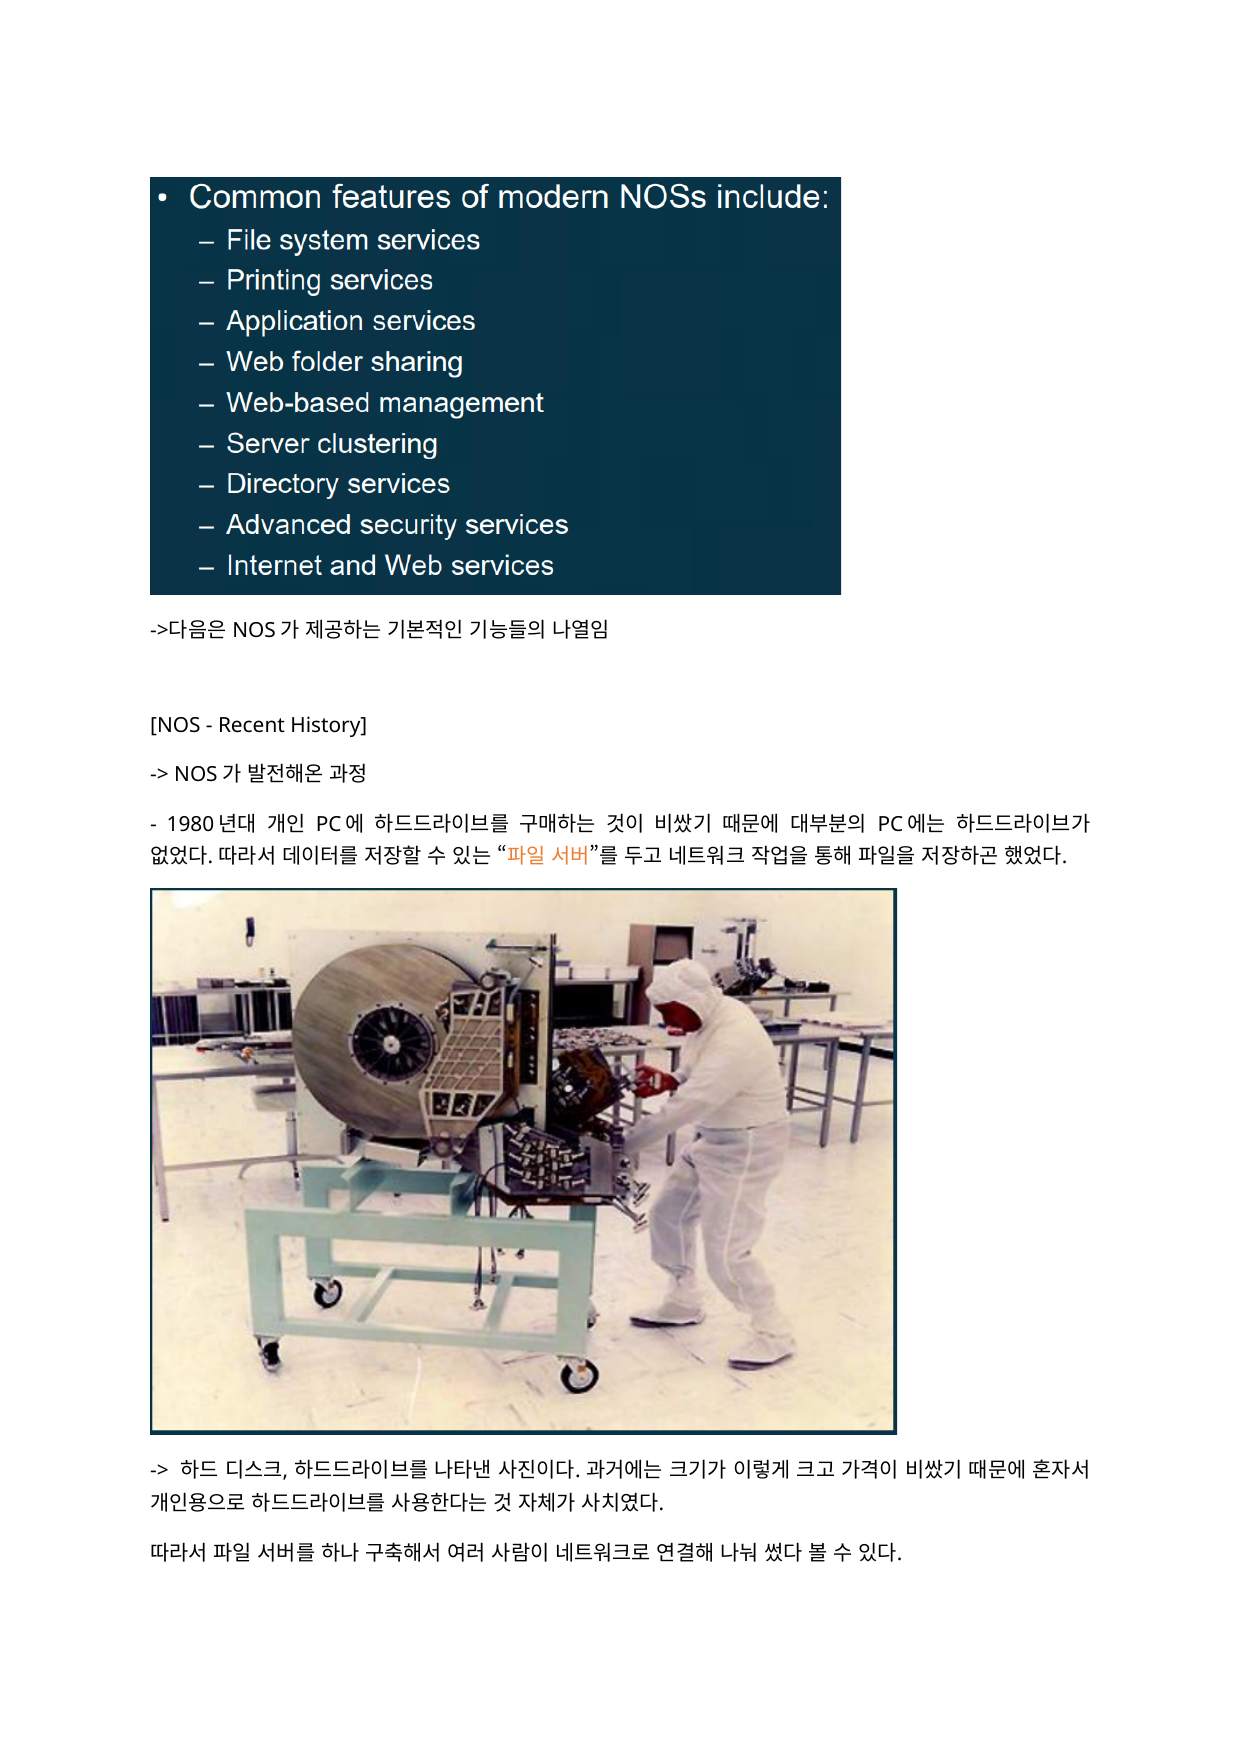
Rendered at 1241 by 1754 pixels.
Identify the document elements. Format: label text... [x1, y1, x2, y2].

picture [150, 888, 898, 1435]
text ->다음은 NOS가 제공하는 기본적인 기능들의 나열임 [150, 613, 1090, 644]
text 따라서 파일 서버를 하나 구축해서 여러 사람이 네트워크로 연결해 나눠 썼다 볼 수 있다. [150, 1536, 1090, 1566]
picture [150, 177, 842, 595]
text -> NOS가 발전해온 과정 [150, 757, 1090, 788]
text -> 하드 디스크, 하드드라이브를 나타낸 사진이다. 과거에는 크기가 이렇게 크고 가격이 비쌌기 때문에 혼자서 개인용으로 하드드라이브를 사용한다는 것 자체가 사치였다. [150, 1454, 1090, 1517]
text - 1980년대 개인 PC에 하드드라이브를 구매하는 것이 비쌌기 때문에 대부분의 PC에는 하드드라이브가 없었다. 따라서 데이터를 저장할 수 있는 “파일 서버”를 두고 네트워크 작업을 통해 파일을 저장하곤 했었다. [150, 807, 1090, 870]
text [NOS - Recent History] [150, 710, 1090, 739]
